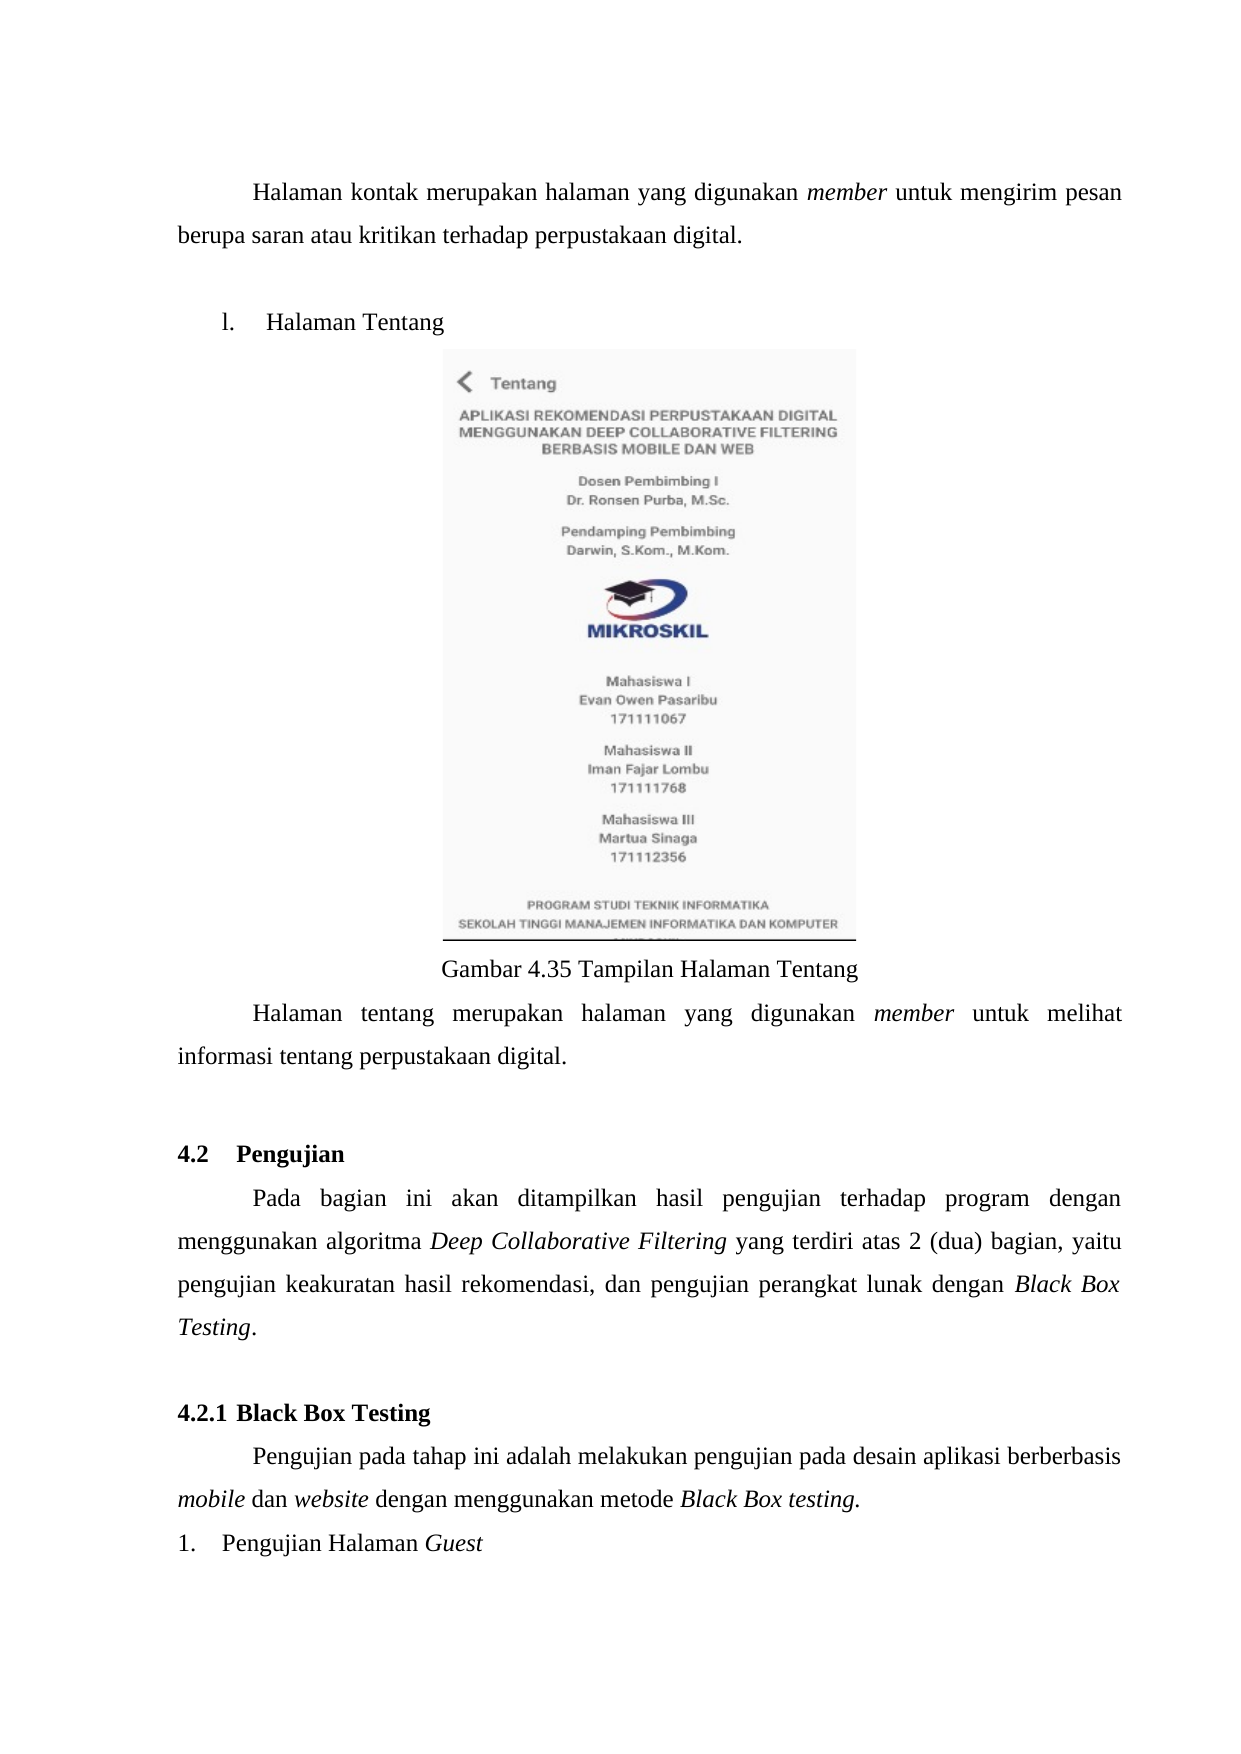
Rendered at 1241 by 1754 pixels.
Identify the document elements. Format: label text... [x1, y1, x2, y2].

subtitle Black Box Testing [177, 1398, 1122, 1427]
text Halaman kontak merupakan halaman yang digunakan member untuk mengirim pesan berupa saran atau kritikan terhadap perpustakaan digital. [177, 177, 1122, 249]
text Halaman tentang merupakan halaman yang digunakan member untuk melihat informasi tentang perpustakaan digital. [177, 998, 1122, 1069]
text Pada bagian ini akan ditampilkan hasil pengujian terhadap program dengan menggunakan algoritma Deep Collaborative Filtering yang terdiri atas 2 (dua) bagian, yaitu pengujian keakuratan hasil rekomendasi, dan pengujian perangkat lunak dengan Black Box Testing. [177, 1183, 1122, 1341]
list Halaman Tentang [222, 307, 1122, 335]
text Pengujian pada tahap ini adalah melakukan pengujian pada desain aplikasi berberbasis mobile dan website dengan menggunakan metode Black Box testing. [177, 1441, 1122, 1513]
subtitle Pengujian [177, 1139, 1122, 1168]
picture [442, 349, 857, 941]
list Pengujian Halaman Guest [177, 1528, 1122, 1556]
